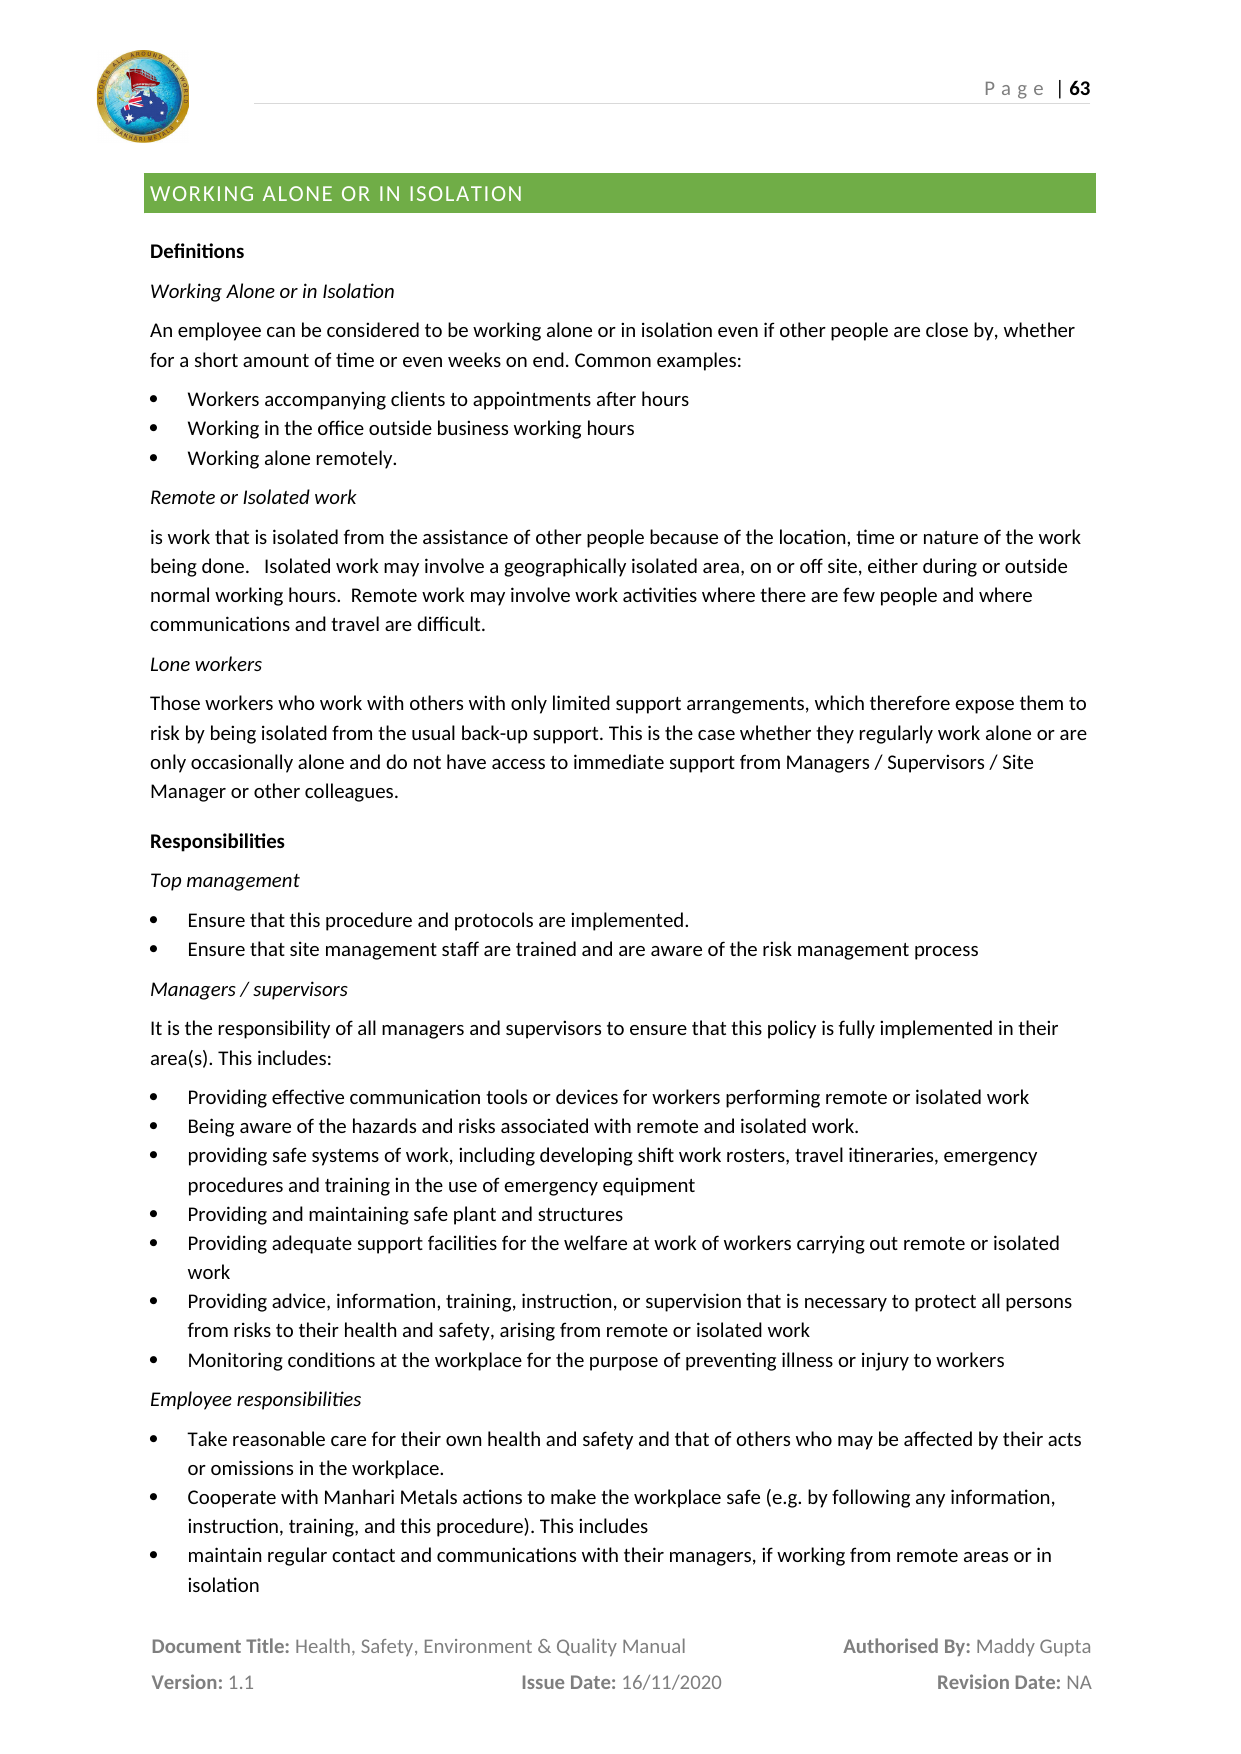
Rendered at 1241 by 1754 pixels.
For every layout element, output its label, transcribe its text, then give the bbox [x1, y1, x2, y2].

list Ensure that this procedure and protocols are implemented. [150, 907, 1090, 933]
text Definitions [150, 238, 1090, 264]
list Ensure that site management staff are trained and are aware of the risk management process [150, 936, 1090, 962]
list Providing adequate support facilities for the welfare at work of workers carrying out remote or isolated work [150, 1230, 1090, 1285]
list Providing effective communication tools or devices for workers performing remote or isolated work [150, 1084, 1090, 1110]
list Workers accompanying clients to appointments after hours [150, 386, 1090, 412]
text Working Alone or in Isolation [150, 278, 1090, 303]
text Lone workers [150, 651, 1090, 676]
text Top management [150, 868, 1090, 893]
list Providing and maintaining safe plant and structures [150, 1201, 1090, 1226]
list Providing advice, information, training, instruction, or supervision that is necessary to protect all persons from risks to their health and safety, arising from remote or isolated work [150, 1288, 1090, 1343]
text Managers / supervisors [150, 976, 1090, 1001]
text is work that is isolated from the assistance of other people because of the location, time or nature of the work being done. Isolated work may involve a geographically isolated area, on or off site, either during or outside normal working hours. Remote work may involve work activities where there are few people and where communications and travel are difficult. [150, 524, 1090, 637]
text Employee responsibilities [150, 1386, 1090, 1412]
subtitle WORKING ALONE OR IN ISOLATION [150, 179, 1090, 207]
list Being aware of the hazards and risks associated with remote and isolated work. [150, 1113, 1090, 1139]
text It is the responsibility of all managers and supervisors to ensure that this policy is fully implemented in their area(s). This includes: [150, 1016, 1090, 1070]
list maintain regular contact and communications with their managers, if working from remote areas or in isolation [150, 1543, 1090, 1597]
text Responsibilities [150, 828, 1090, 853]
list Monitoring conditions at the workplace for the purpose of preventing illness or injury to workers [150, 1347, 1090, 1372]
list Working alone remotely. [150, 445, 1090, 470]
text An employee can be considered to be working alone or in isolation even if other people are close by, whether for a short amount of time or even weeks on end. Common examples: [150, 318, 1090, 372]
text Those workers who work with others with only limited support arrangements, which therefore expose them to risk by being isolated from the usual back-up support. This is the case whether they regularly work alone or are only occasionally alone and do not have access to immediate support from Managers / Supervisors / Site Manager or other colleagues. [150, 691, 1090, 803]
list providing safe systems of work, including developing shift work rosters, travel itineraries, emergency procedures and training in the use of emergency equipment [150, 1143, 1090, 1197]
text Remote or Isolated work [150, 484, 1090, 510]
list Cooperate with Manhari Metals actions to make the workplace safe (e.g. by following any information, instruction, training, and this procedure). This includes [150, 1484, 1090, 1539]
list Take reasonable care for their own health and safety and that of others who may be affected by their acts or omissions in the workplace. [150, 1426, 1090, 1481]
list Working in the office outside business working hours [150, 416, 1090, 441]
